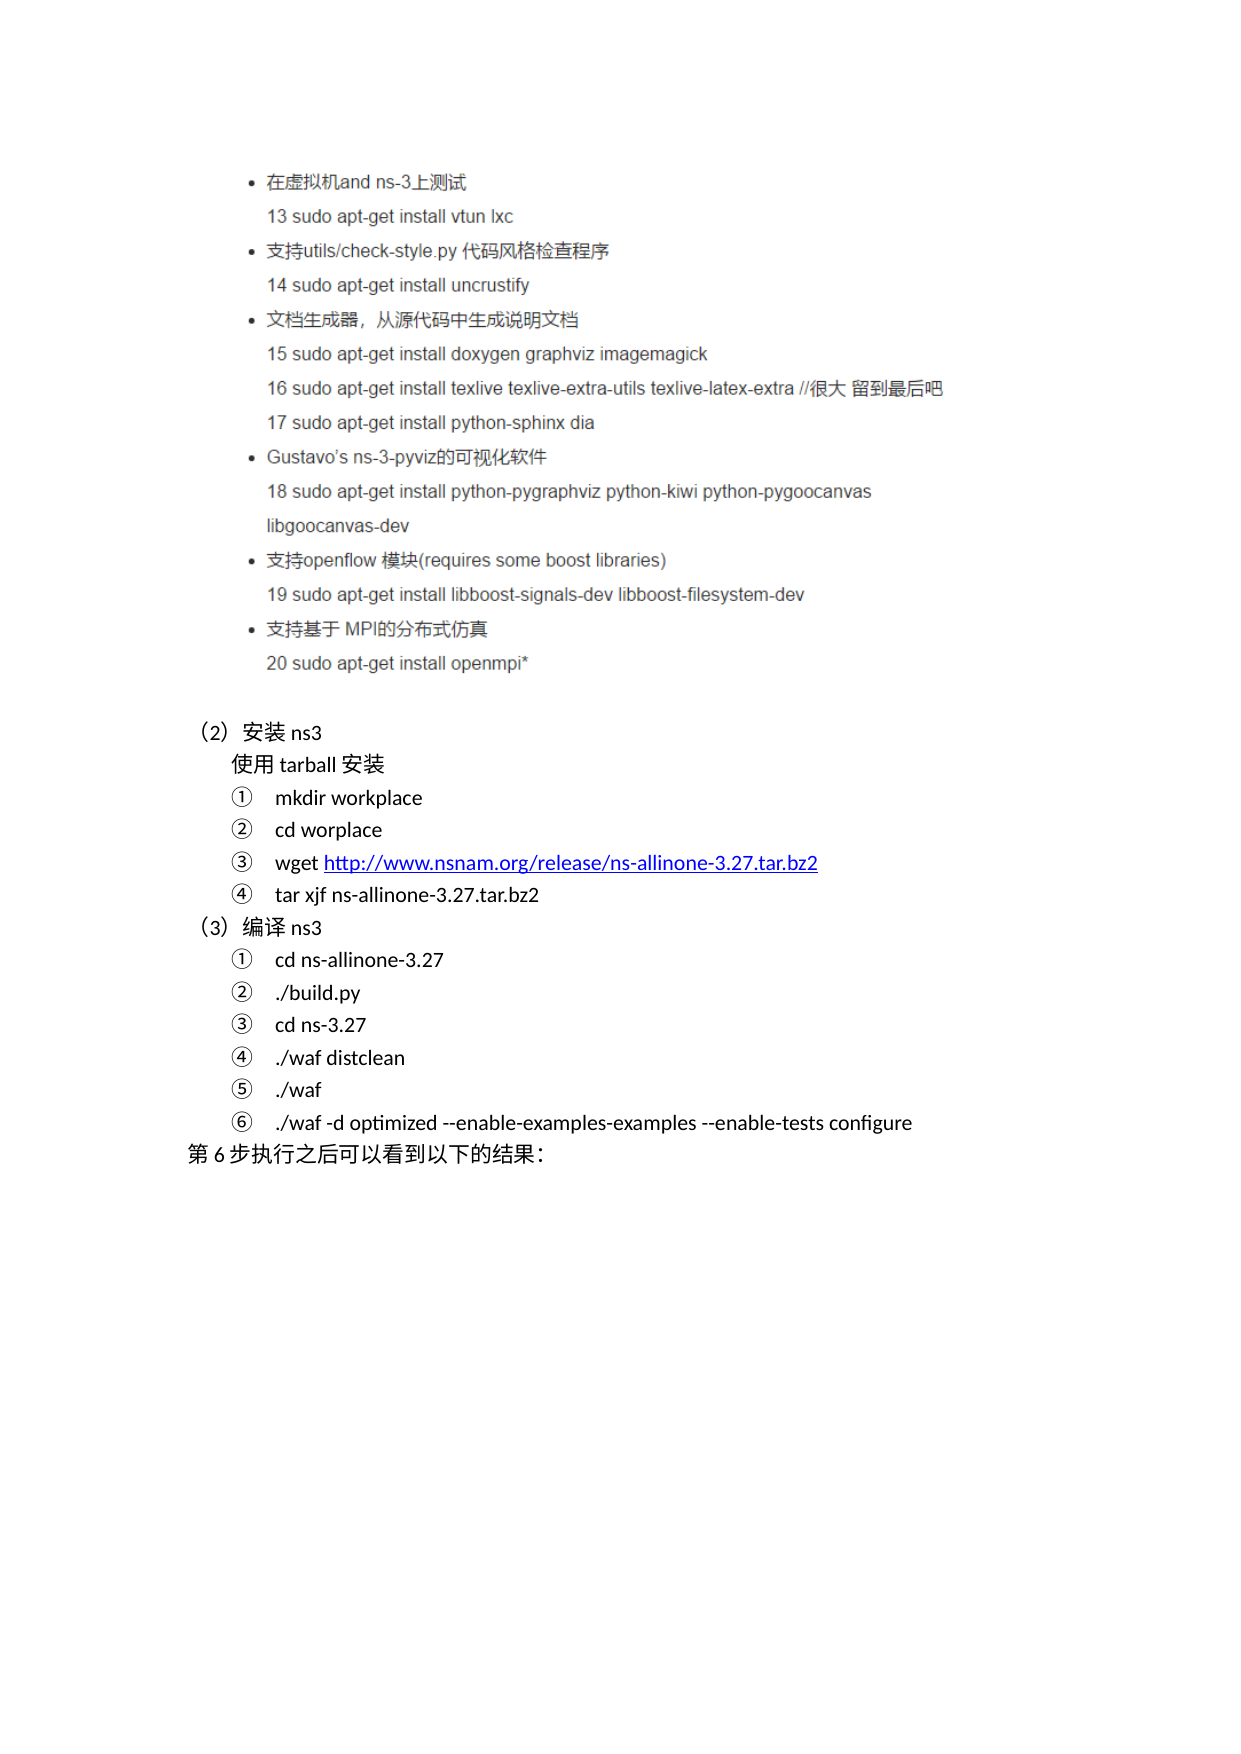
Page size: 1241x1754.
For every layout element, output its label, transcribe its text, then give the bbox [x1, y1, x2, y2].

list 安装ns3 [187, 714, 1053, 747]
list cd ns-allinone-3.27 [187, 942, 1053, 974]
list 编译ns3 [187, 909, 1053, 942]
list tar xjf ns-allinone-3.27.tar.bz2 [187, 877, 1053, 909]
list mkdir workplace [187, 779, 1053, 812]
list ./waf [187, 1072, 1053, 1104]
list wget http://www.nsnam.org/release/ns-allinone-3.27.tar.bz2 [187, 844, 1053, 877]
list cd ns-3.27 [187, 1007, 1053, 1039]
list ./waf distclean [187, 1039, 1053, 1072]
list ./build.py [187, 974, 1053, 1007]
list 第6步执行之后可以看到以下的结果： [187, 1137, 1053, 1169]
picture [187, 162, 1053, 703]
list ./waf -d optimized --enable-examples-examples --enable-tests configure [187, 1104, 1053, 1137]
list 使用tarball安装 [187, 747, 1053, 779]
list cd worplace [187, 812, 1053, 844]
